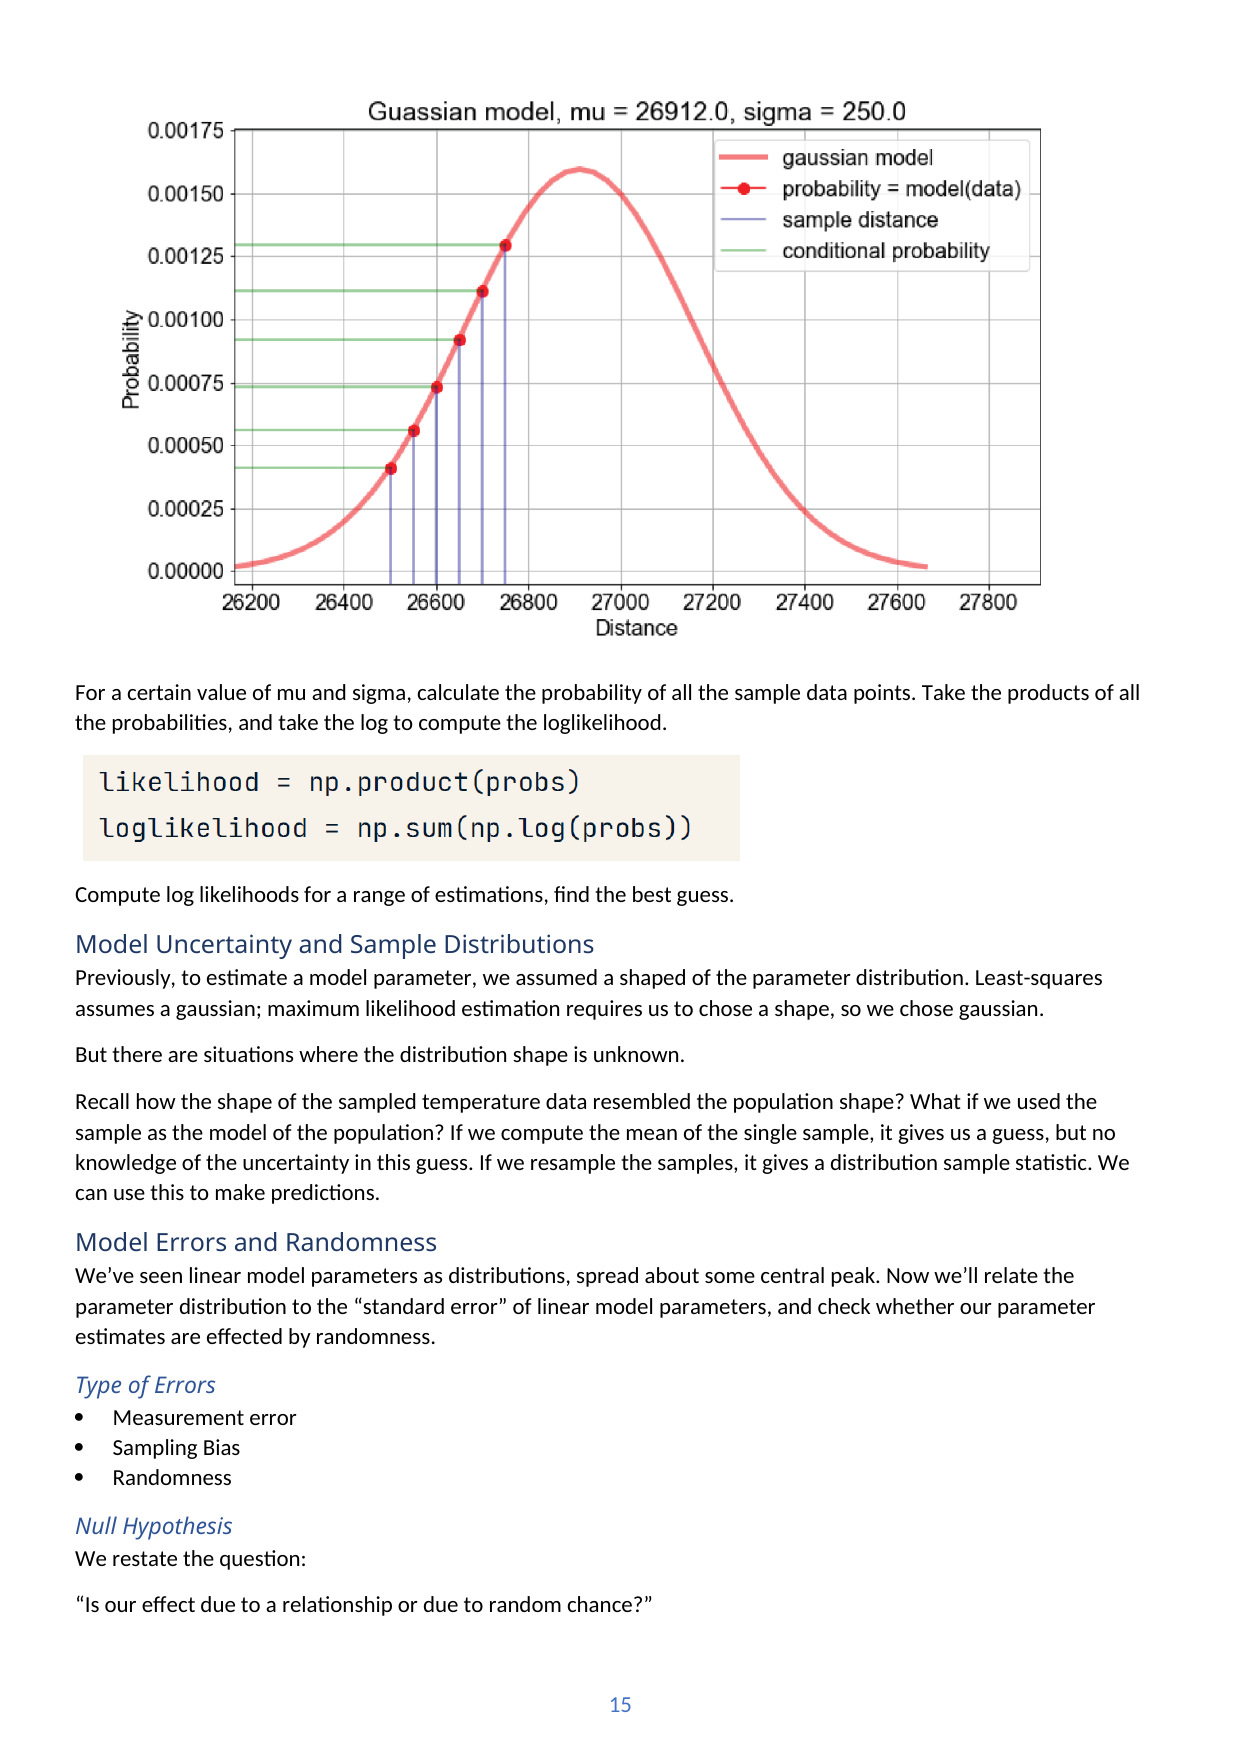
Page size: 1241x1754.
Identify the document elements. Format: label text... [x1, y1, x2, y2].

text We restate the question: [75, 1544, 1165, 1572]
text “Is our effect due to a relationship or due to random chance?” [75, 1591, 1165, 1619]
list Measurement error [75, 1403, 1165, 1431]
picture [75, 75, 1166, 660]
text Previously, to estimate a model parameter, we assumed a shaped of the parameter distribution. Least-squares assumes a gaussian; maximum likelihood estimation requires us to chose a shape, so we chose gaussian. [75, 963, 1165, 1022]
text For a certain value of mu and sigma, calculate the probability of all the sample data points. Take the products of all the probabilities, and take the log to compute the loglikelihood. [75, 678, 1165, 736]
subtitle Type of Errors [75, 1369, 1165, 1400]
text We’ve seen linear model parameters as distributions, spread about some central peak. Now we’ll relate the parameter distribution to the “standard error” of linear model parameters, and check whether our parameter estimates are effected by randomness. [75, 1262, 1165, 1350]
subtitle Null Hypothesis [75, 1510, 1165, 1541]
list Sampling Bias [75, 1433, 1165, 1461]
text But there are situations where the distribution shape is unknown. [75, 1041, 1165, 1068]
subtitle Model Uncertainty and Sample Distributions [75, 927, 1165, 961]
picture [75, 755, 740, 861]
text Recall how the shape of the sampled temperature data resembled the population shape? What if we used the sample as the model of the population? If we compute the mean of the single sample, it gives us a guess, but no knowledge of the uncertainty in this guess. If we resample the samples, it gives a distribution sample statistic. We can use this to make predictions. [75, 1087, 1165, 1206]
list Randomness [75, 1463, 1165, 1491]
text Compute log likelihoods for a range of estimations, find the best guess. [75, 880, 1165, 908]
subtitle Model Errors and Randomness [75, 1225, 1165, 1259]
